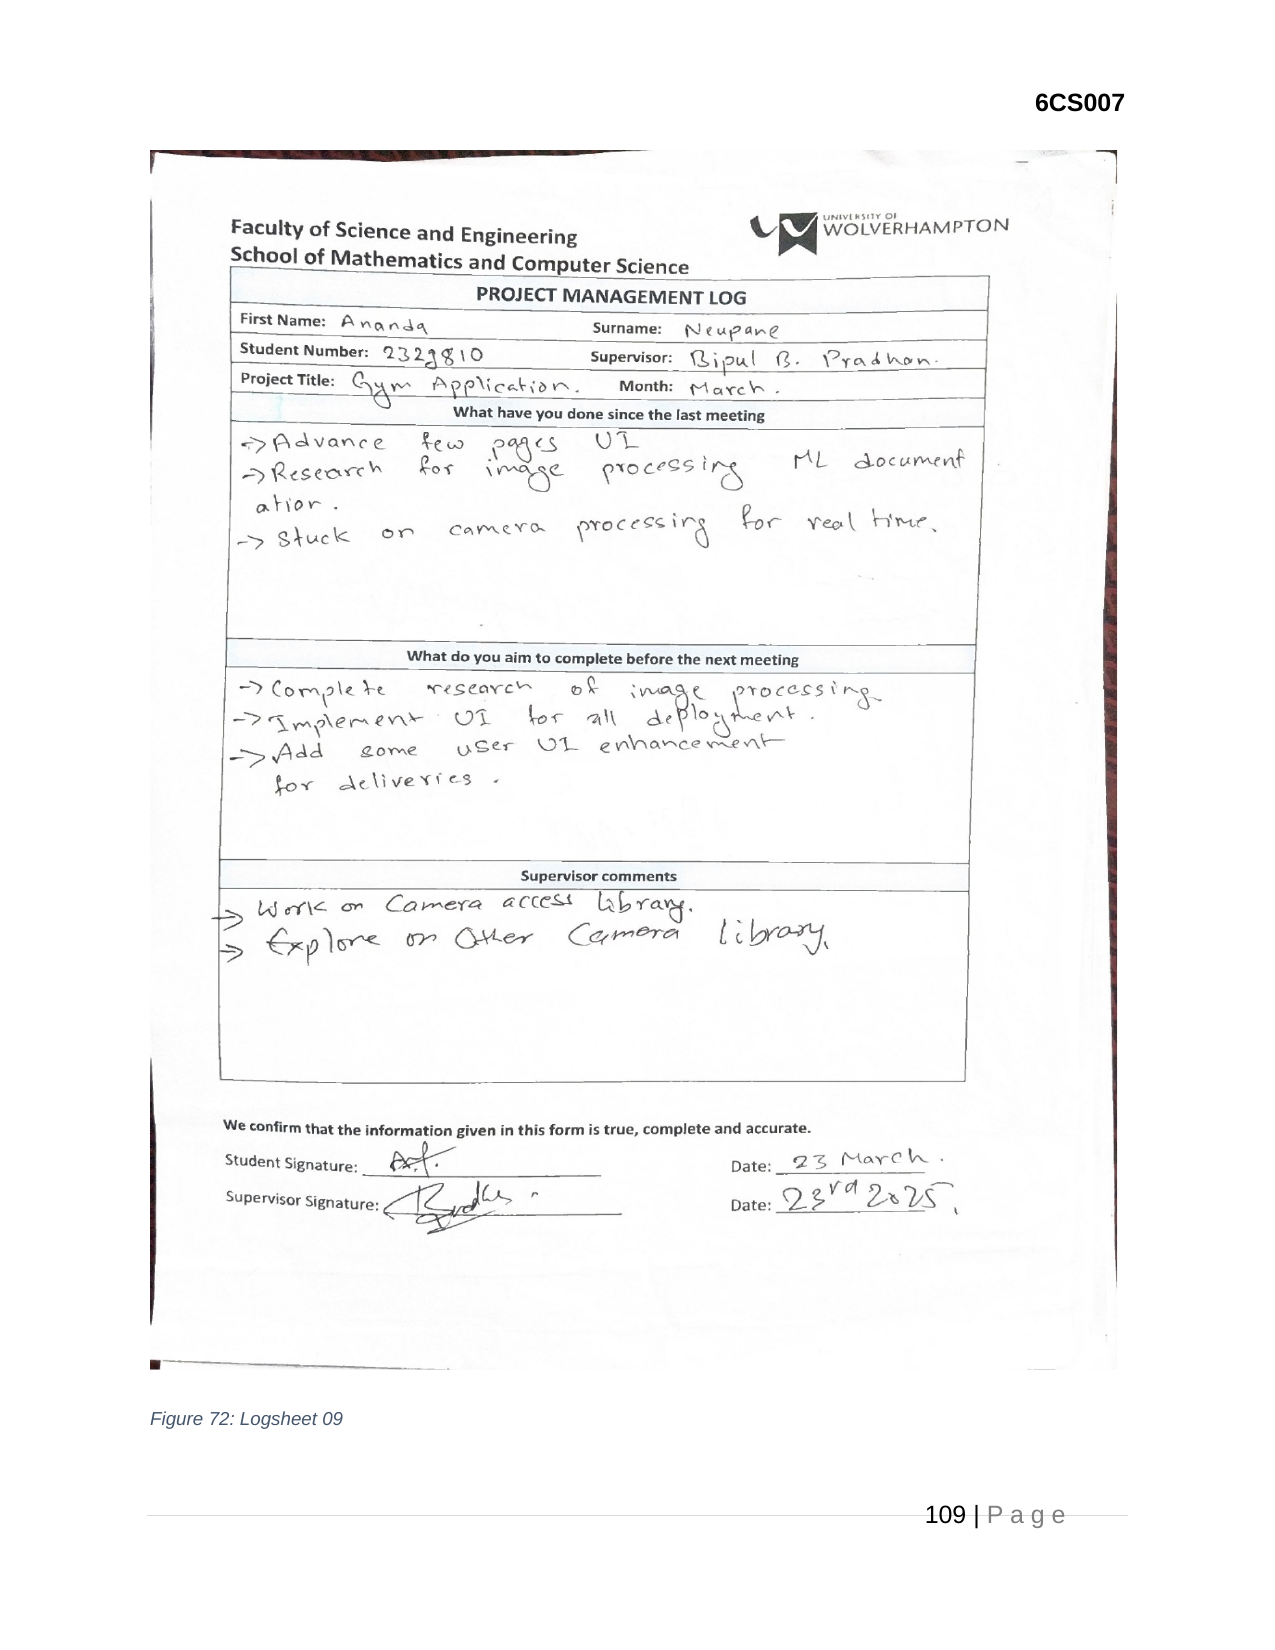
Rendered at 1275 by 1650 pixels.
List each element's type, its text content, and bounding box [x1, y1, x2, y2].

text Figure : Logsheet 09 [150, 1408, 1125, 1429]
picture [150, 150, 1118, 1370]
